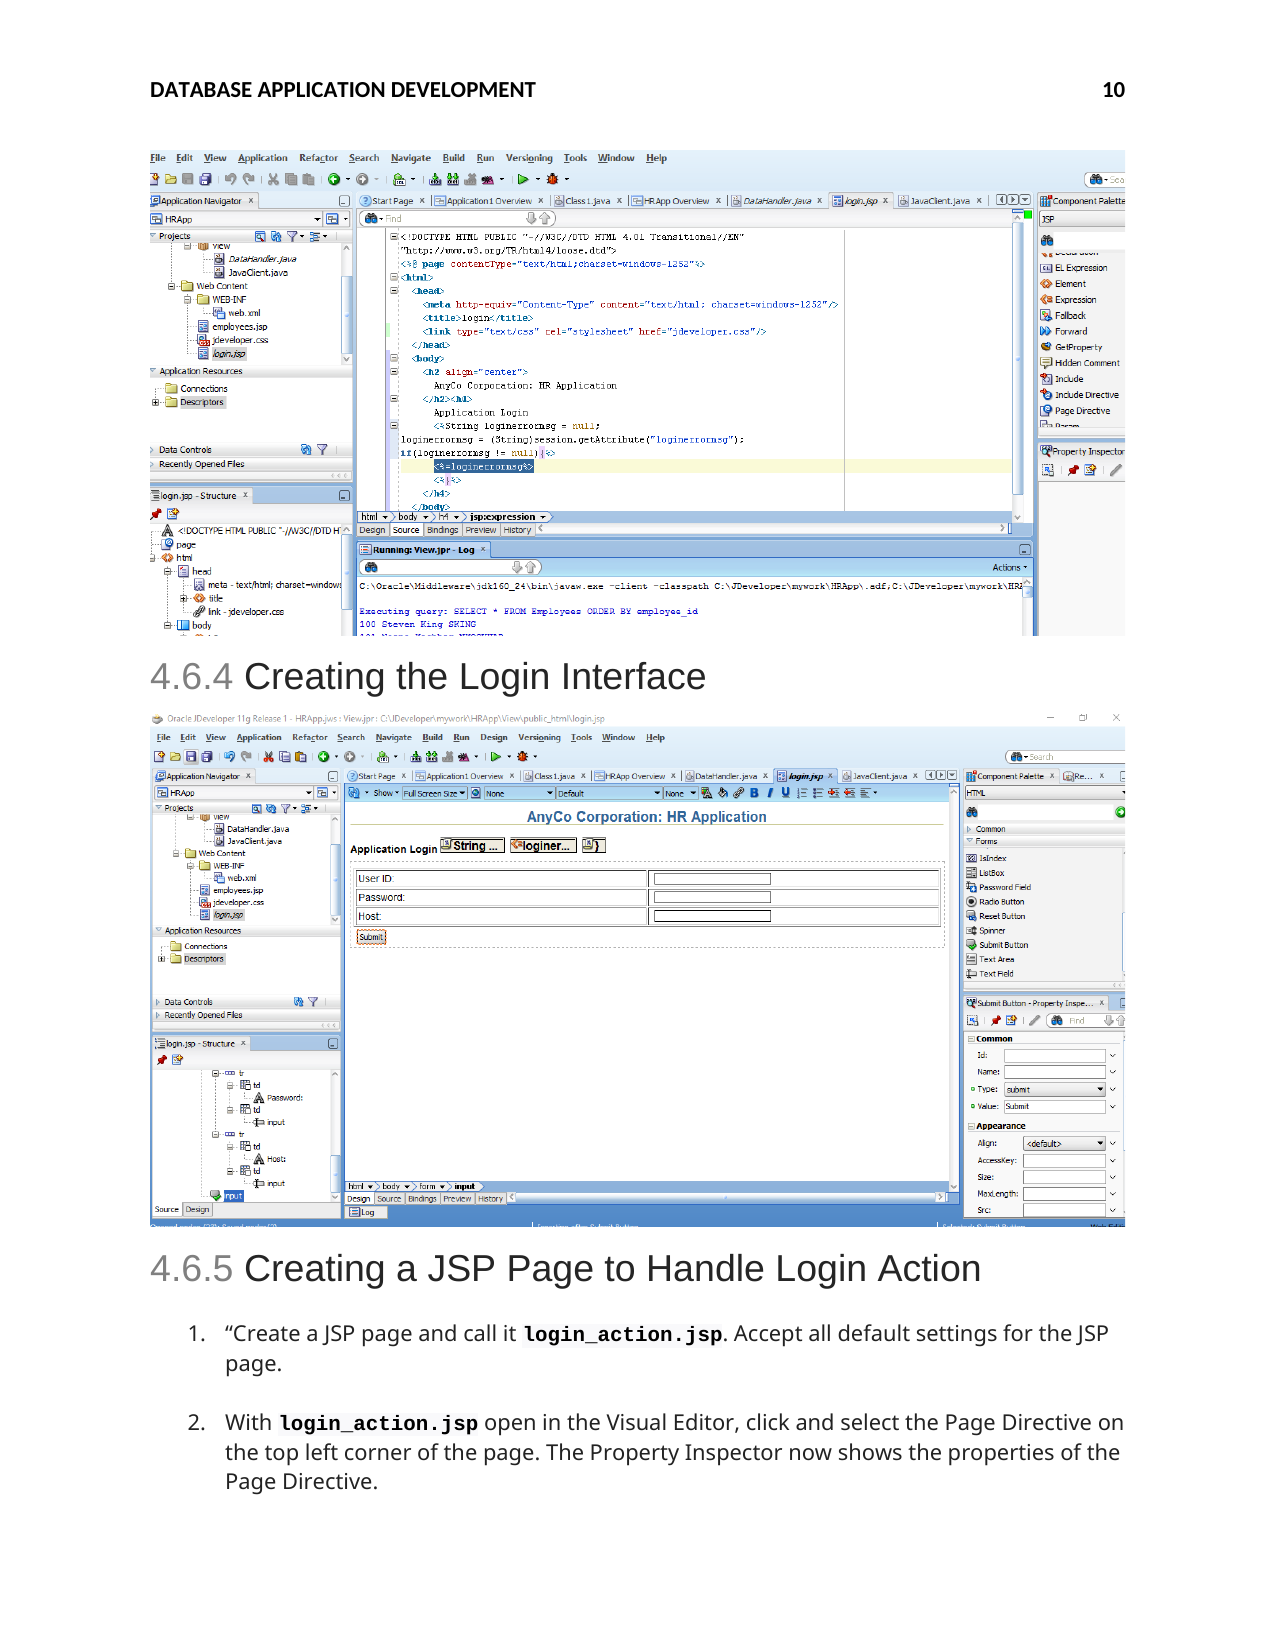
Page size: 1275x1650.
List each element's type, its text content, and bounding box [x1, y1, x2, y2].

subtitle 4.6.4 Creating the Login Interface [150, 654, 1125, 697]
picture [150, 714, 1125, 1227]
list “Create a JSP page and call it login_action.jsp. Accept all default settings for the JSP page. [187, 1318, 1125, 1378]
picture [150, 150, 1125, 636]
subtitle 4.6.5 Creating a JSP Page to Handle Login Action [150, 1246, 1125, 1289]
list With login_action.jsp open in the Visual Editor, click and select the Page Directive on the top left corner of the page. The Property Inspector now shows the properties of the Page Directive. [187, 1407, 1125, 1496]
